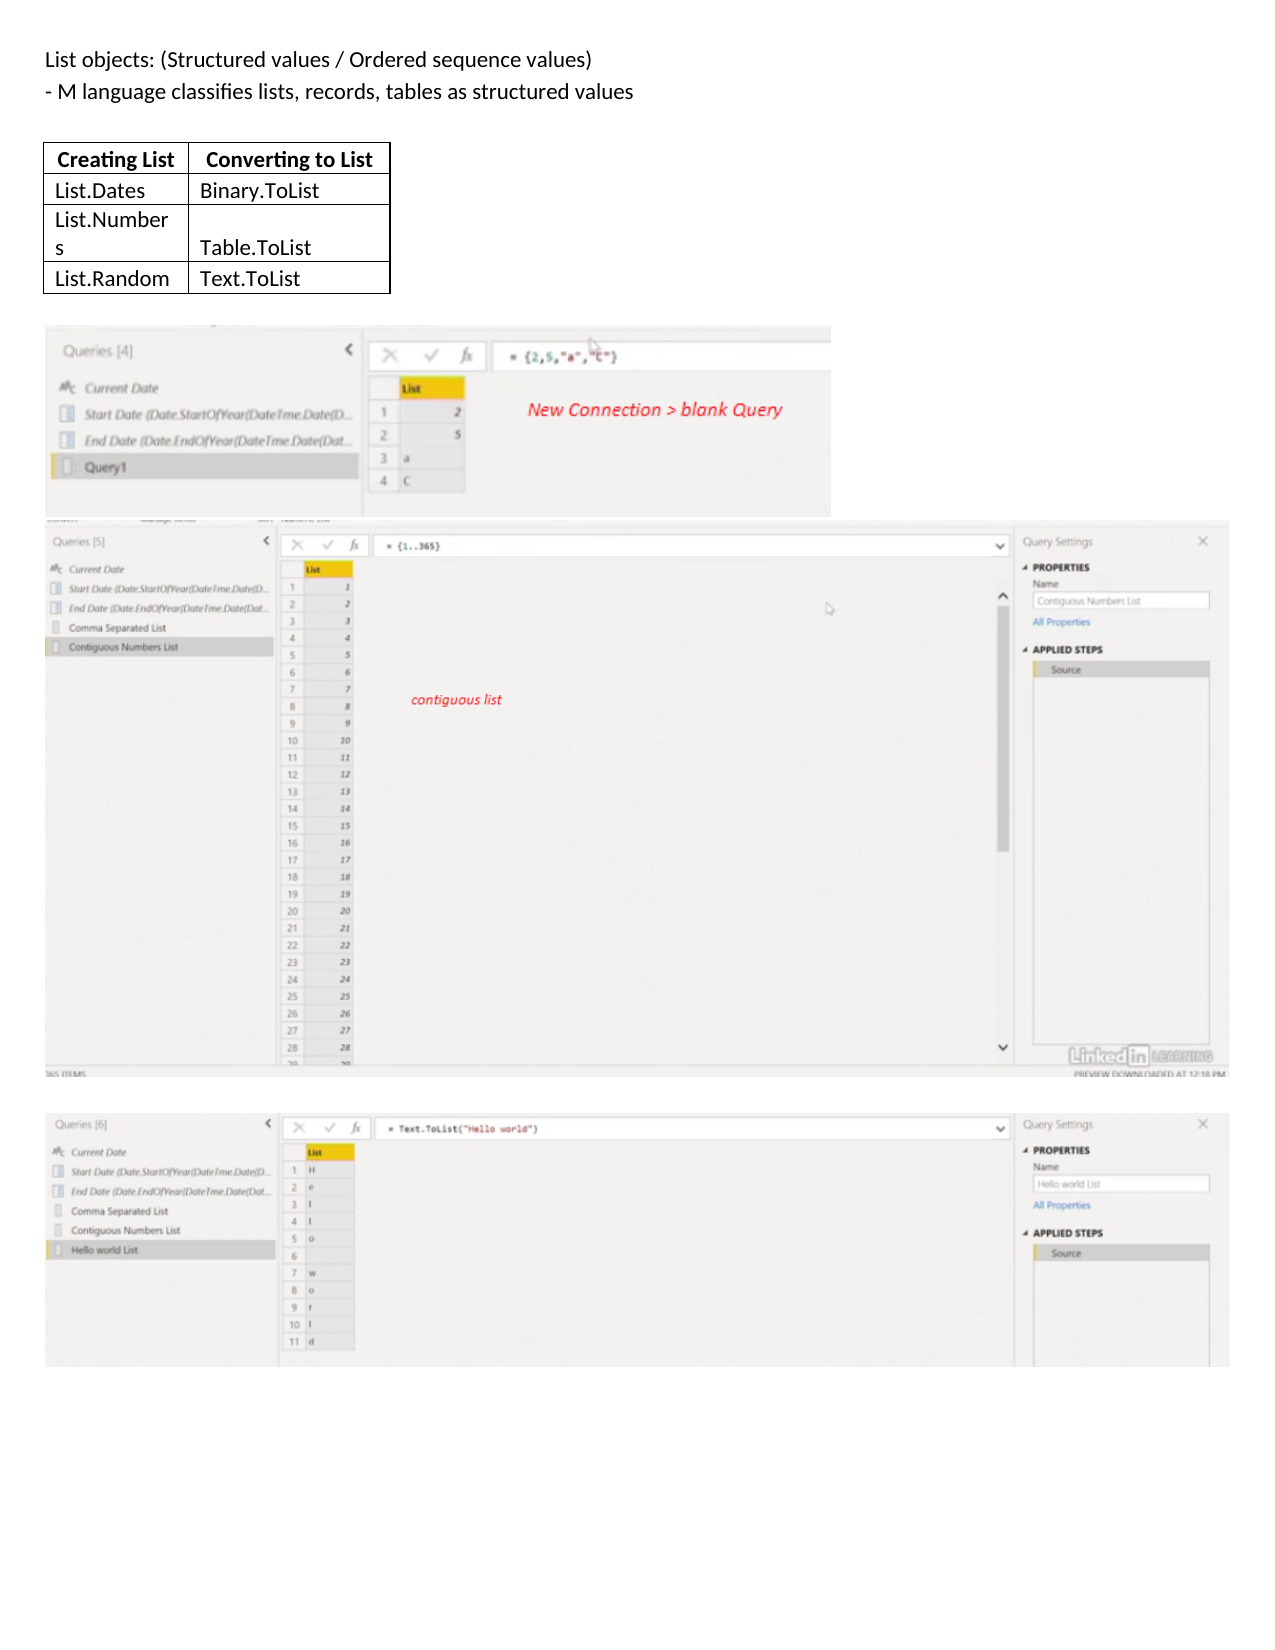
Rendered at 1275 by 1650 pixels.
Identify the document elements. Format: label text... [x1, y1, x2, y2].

table_cell List.Numbers [44, 205, 188, 261]
text List objects: (Structured values / Ordered sequence values) [45, 45, 1230, 73]
table_cell Table.ToList [189, 205, 389, 261]
picture [45, 520, 1230, 1077]
text - M language classifies lists, records, tables as structured values [45, 77, 1230, 105]
table_header Converting to List [189, 143, 389, 173]
table_cell List.Random [44, 262, 188, 292]
picture [45, 1113, 1230, 1367]
picture [45, 325, 831, 517]
table_header Creating List [44, 143, 188, 173]
table_cell Binary.ToList [189, 174, 389, 204]
table_cell List.Dates [44, 174, 188, 204]
table_cell Text.ToList [189, 262, 389, 292]
